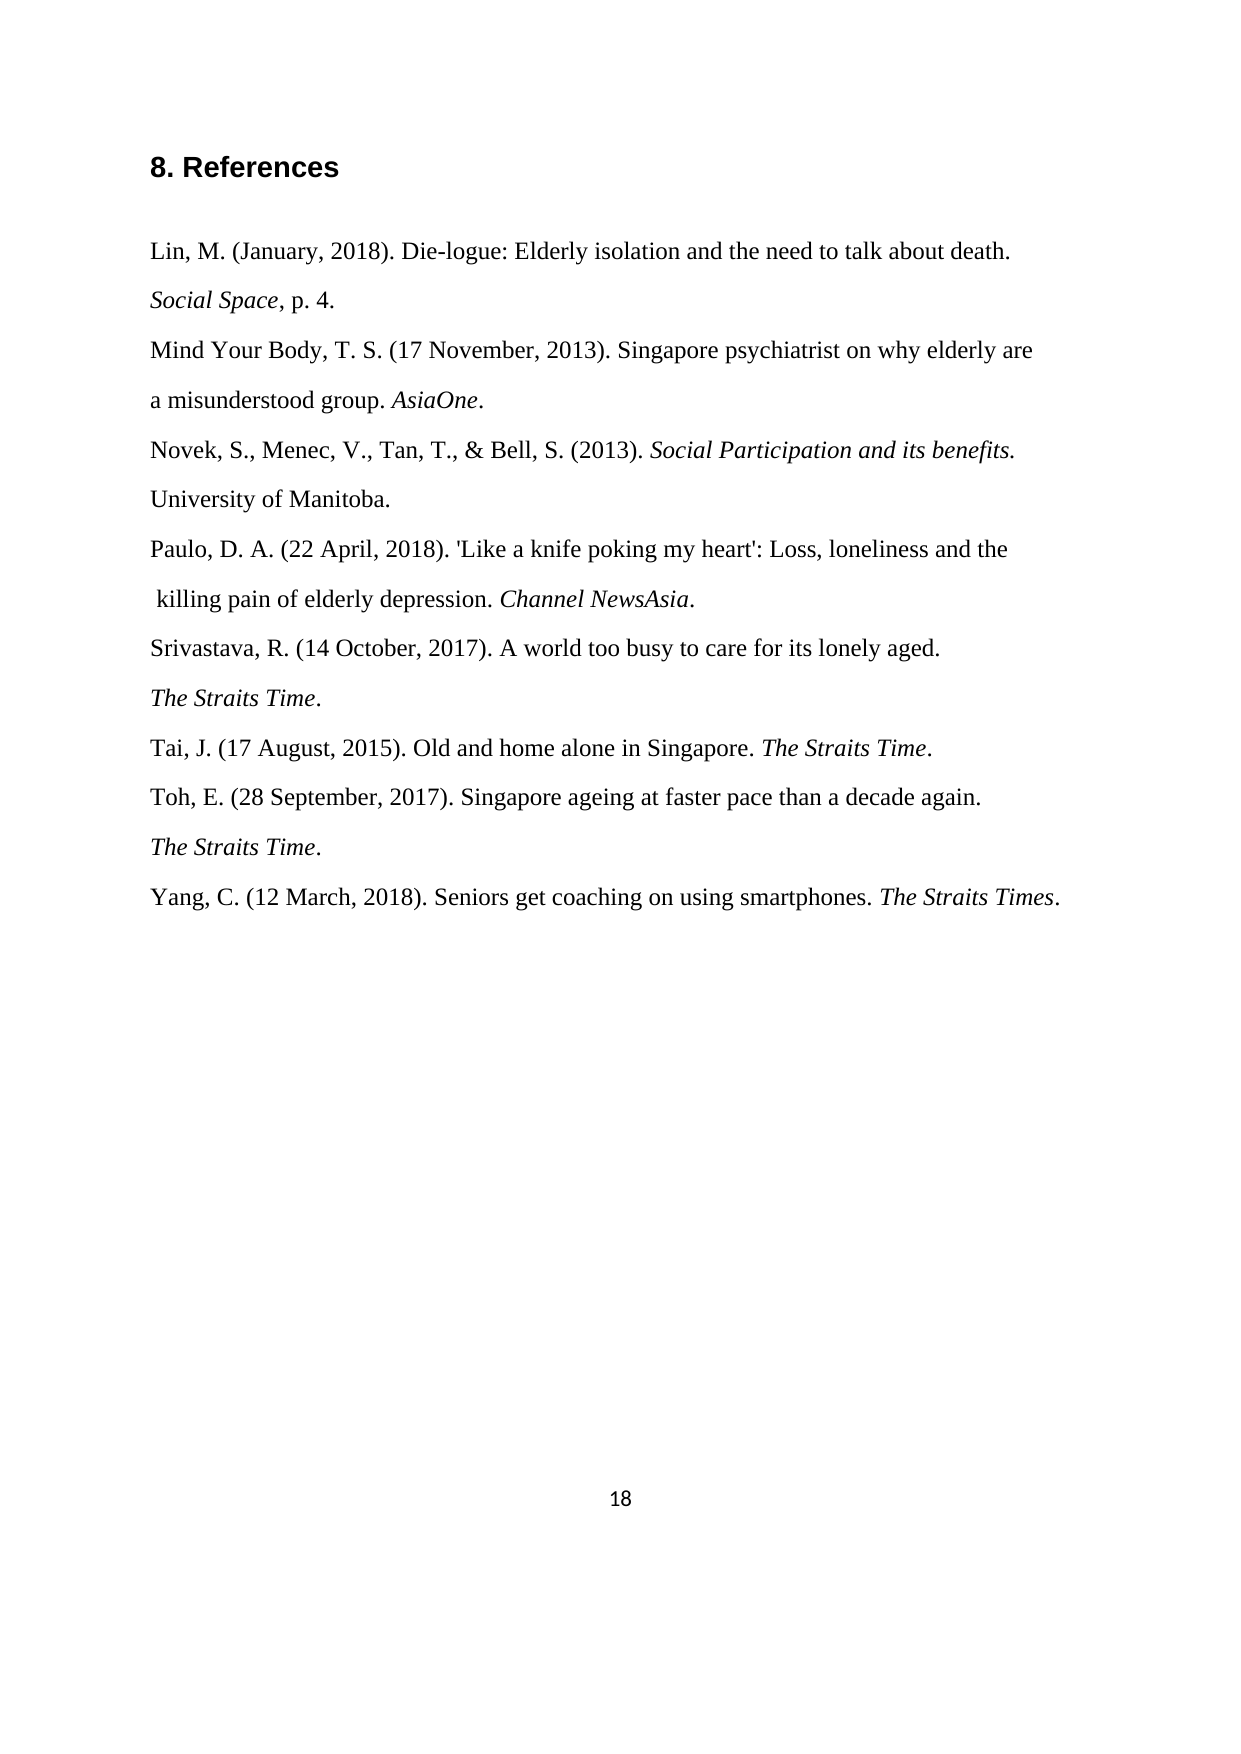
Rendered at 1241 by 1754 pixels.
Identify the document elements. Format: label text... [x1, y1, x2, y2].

text The Straits Time. [150, 832, 1090, 861]
text Tai, J. (17 August, 2015). Old and home alone in Singapore. The Straits Time. [150, 733, 1090, 762]
text Lin, M. (January, 2018). Die-logue: Elderly isolation and the need to talk about death. [150, 236, 1090, 265]
text Paulo, D. A. (22 April, 2018). 'Like a knife poking my heart': Loss, loneliness and the [150, 534, 1090, 563]
text University of Manitoba. [150, 484, 1090, 513]
text 8. References [150, 150, 1090, 183]
text The Straits Time. [150, 683, 1090, 712]
text killing pain of elderly depression. Channel NewsAsia. [150, 584, 1090, 612]
text Yang, C. (12 March, 2018). Seniors get coaching on using smartphones. The Straits Times. [150, 882, 1090, 911]
text Toh, E. (28 September, 2017). Singapore ageing at faster pace than a decade again. [150, 782, 1090, 811]
text Social Space, p. 4. [150, 286, 1090, 314]
text Srivastava, R. (14 October, 2017). A world too busy to care for its lonely aged. [150, 633, 1090, 662]
text a misunderstood group. AsiaOne. [150, 385, 1090, 414]
text Novek, S., Menec, V., Tan, T., & Bell, S. (2013). Social Participation and its benefits. [150, 435, 1090, 463]
text Mind Your Body, T. S. (17 November, 2013). Singapore psychiatrist on why elderly are [150, 335, 1090, 364]
